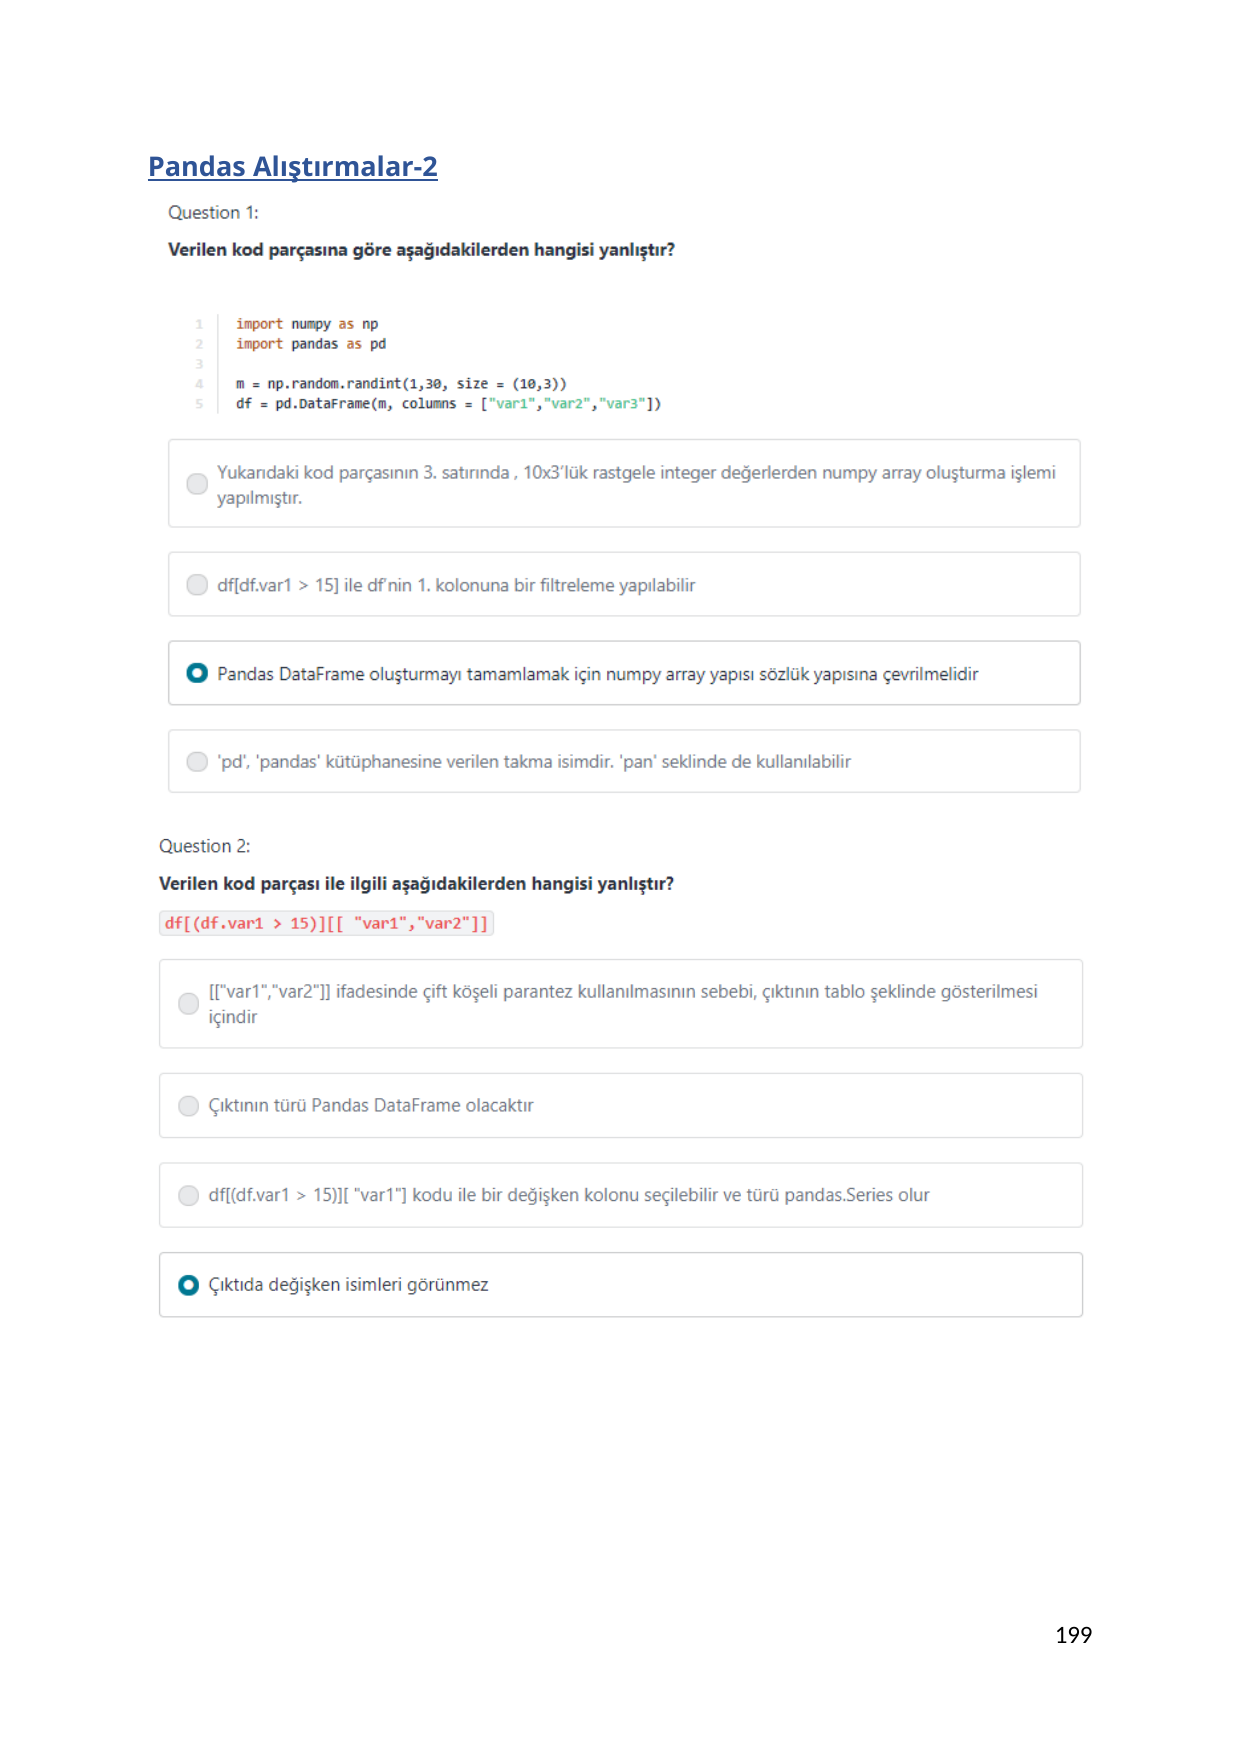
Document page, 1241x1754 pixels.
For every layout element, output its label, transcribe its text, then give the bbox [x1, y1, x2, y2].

subtitle Pandas Alıştırmalar-2 [148, 148, 1092, 184]
picture [147, 187, 1093, 809]
picture [147, 828, 1093, 1326]
